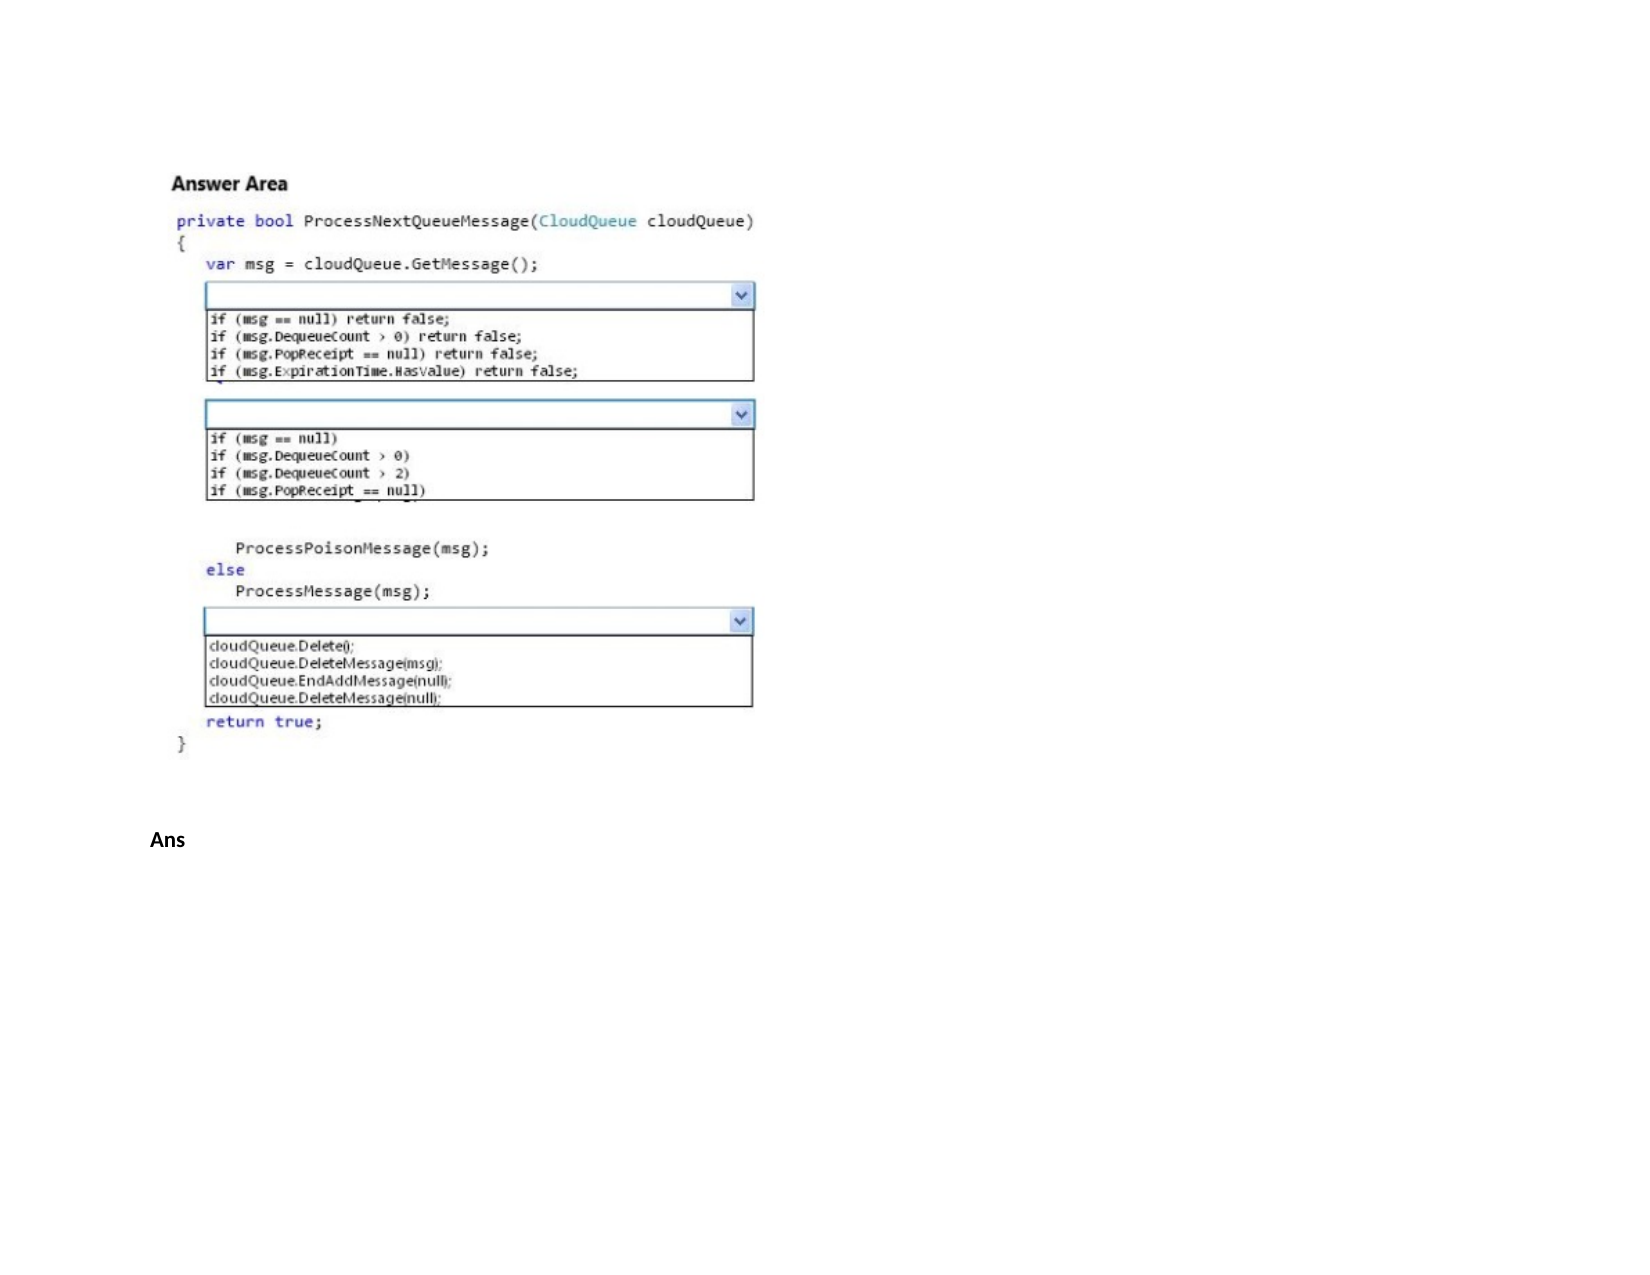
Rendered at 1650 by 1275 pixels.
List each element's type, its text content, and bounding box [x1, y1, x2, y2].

picture [150, 150, 820, 760]
text Ans [150, 826, 1500, 854]
